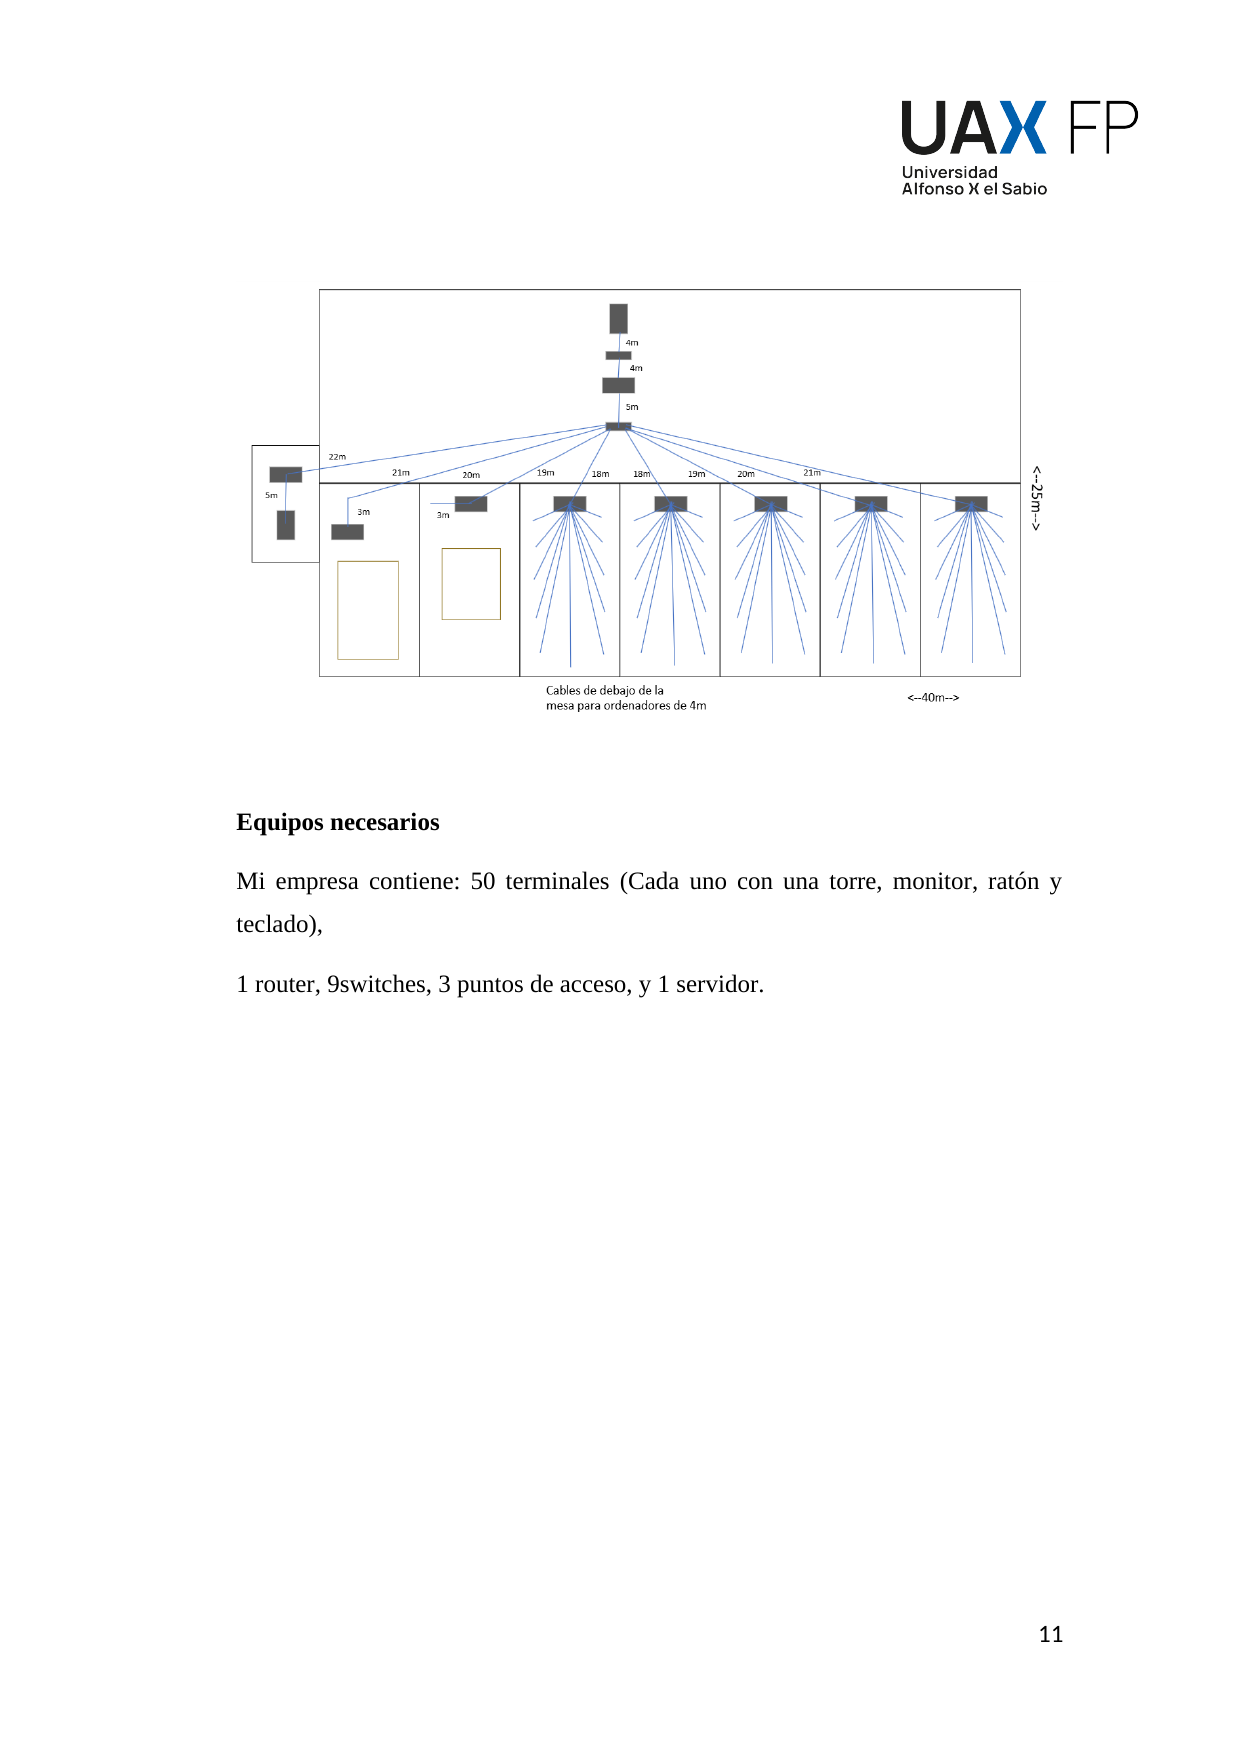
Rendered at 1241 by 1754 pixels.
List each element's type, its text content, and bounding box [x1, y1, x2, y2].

text Equipos necesarios [236, 807, 1063, 835]
picture [875, 75, 1164, 221]
text Mi empresa contiene: 50 terminales (Cada uno con una torre, monitor, ratón y teclado), [236, 866, 1063, 938]
text 1 router, 9switches, 3 puntos de acceso, y 1 servidor. [236, 969, 1063, 998]
picture [236, 281, 1063, 715]
